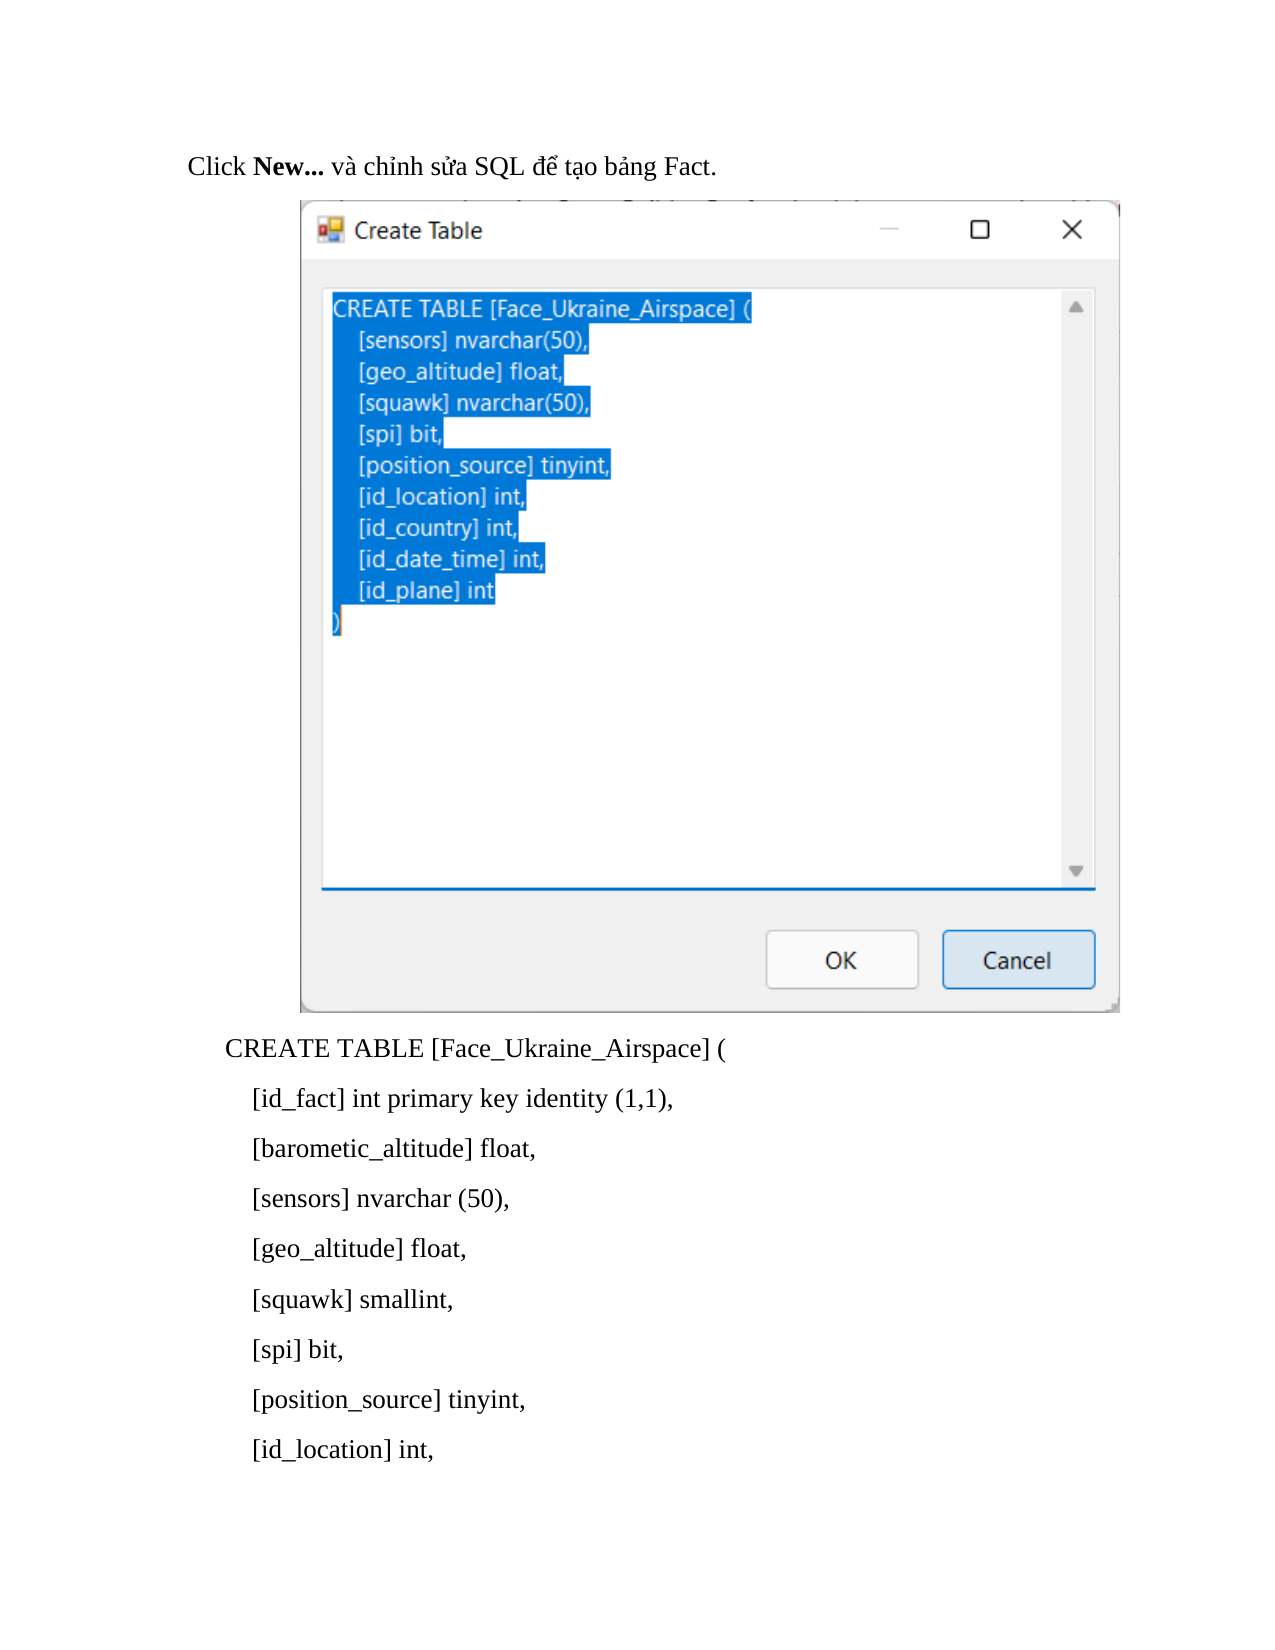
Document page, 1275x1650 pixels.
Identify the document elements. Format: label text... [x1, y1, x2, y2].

text [spi] bit, [225, 1333, 1125, 1364]
text [sensors] nvarchar (50), [225, 1182, 1125, 1213]
text [id_fact] int primary key identity (1,1), [225, 1082, 1125, 1113]
text [squawk] smallint, [225, 1283, 1125, 1314]
text [barometic_altitude] float, [225, 1132, 1125, 1163]
picture [300, 200, 1121, 1013]
text CREATE TABLE [Face_Ukraine_Airspace] ( [225, 1032, 1125, 1063]
text [geo_altitude] float, [225, 1233, 1125, 1264]
text [id_location] int, [225, 1433, 1125, 1464]
text [position_source] tinyint, [225, 1383, 1125, 1414]
text Click New... và chỉnh sửa SQL để tạo bảng Fact. [150, 150, 1125, 181]
